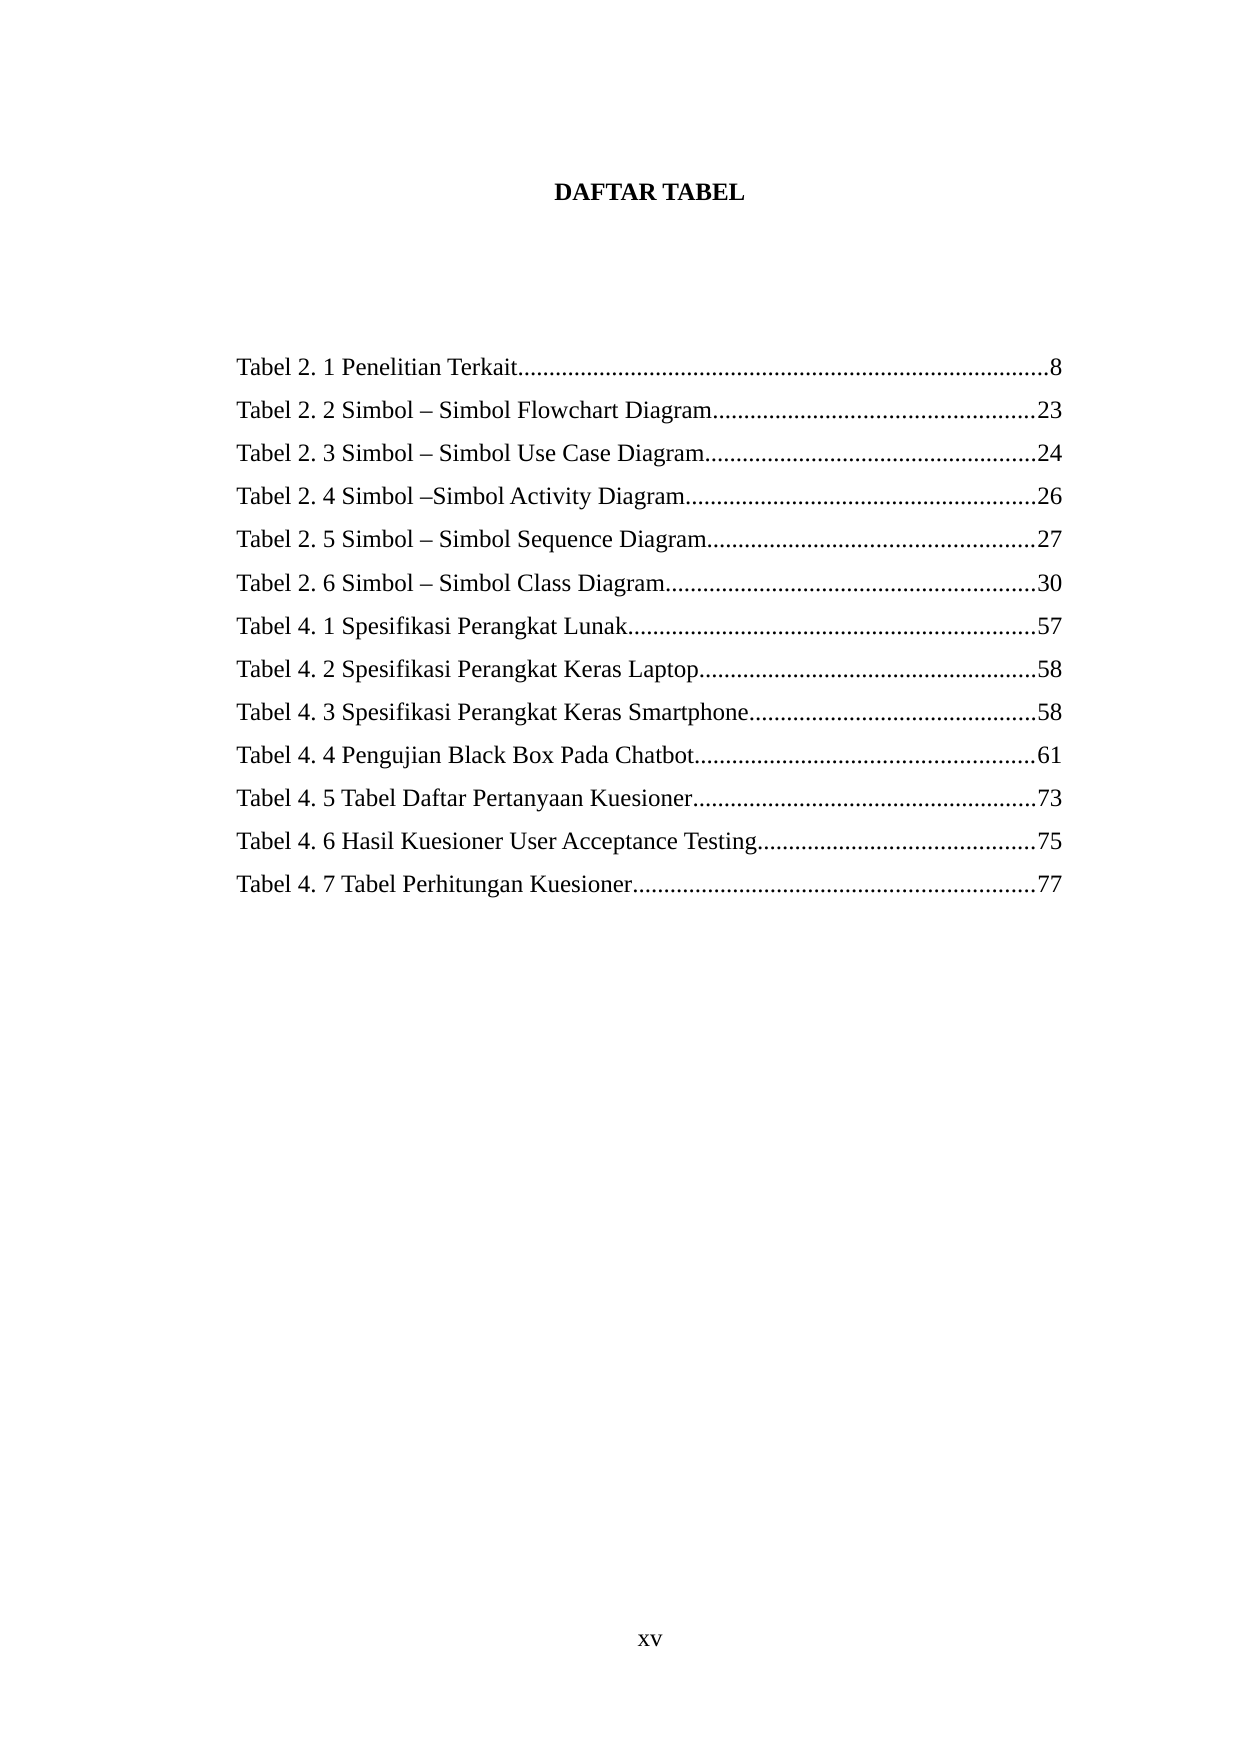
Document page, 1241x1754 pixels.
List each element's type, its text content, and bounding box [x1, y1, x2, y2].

text Tabel 2. 3 Simbol – Simbol Use Case Diagram 24 [236, 438, 1063, 467]
text Tabel 2. 1 Penelitian Terkait 8 [236, 352, 1063, 381]
text Tabel 4. 7 Tabel Perhitungan Kuesioner 77 [236, 869, 1063, 898]
text Tabel 2. 5 Simbol – Simbol Sequence Diagram 27 [236, 524, 1063, 553]
subtitle DAFTAR TABEL [236, 177, 1063, 206]
text Tabel 2. 6 Simbol – Simbol Class Diagram 30 [236, 568, 1063, 596]
text Tabel 2. 4 Simbol –Simbol Activity Diagram 26 [236, 481, 1063, 510]
text Tabel 4. 3 Spesifikasi Perangkat Keras Smartphone 58 [236, 697, 1063, 726]
text Tabel 4. 6 Hasil Kuesioner User Acceptance Testing 75 [236, 826, 1063, 855]
text Tabel 4. 1 Spesifikasi Perangkat Lunak 57 [236, 611, 1063, 639]
text Tabel 2. 2 Simbol – Simbol Flowchart Diagram 23 [236, 395, 1063, 424]
text Tabel 4. 5 Tabel Daftar Pertanyaan Kuesioner 73 [236, 783, 1063, 812]
text Tabel 4. 2 Spesifikasi Perangkat Keras Laptop 58 [236, 654, 1063, 683]
text Tabel 4. 4 Pengujian Black Box Pada Chatbot 61 [236, 740, 1063, 769]
